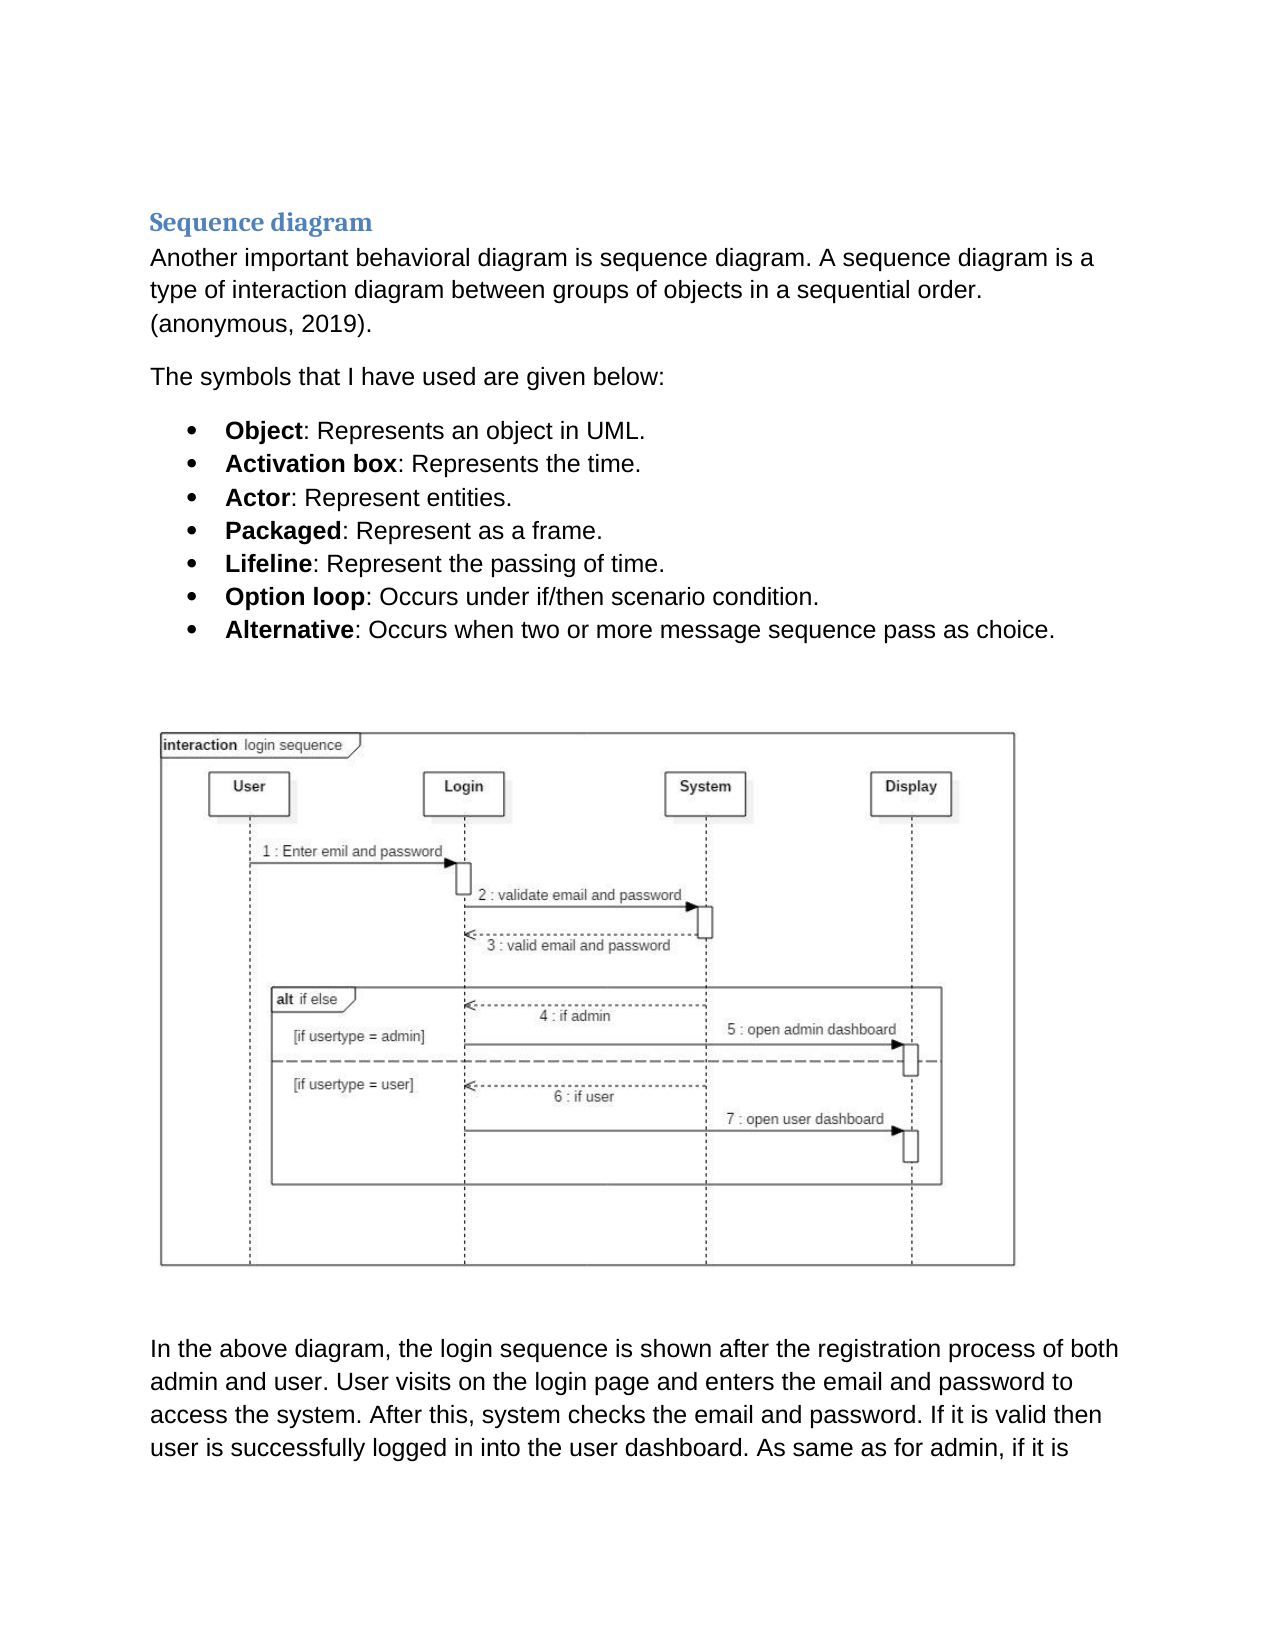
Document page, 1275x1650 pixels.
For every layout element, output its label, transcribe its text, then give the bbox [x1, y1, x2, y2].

list Packaged: Represent as a frame. [187, 516, 1125, 544]
text The symbols that I have used are given below: [150, 362, 1125, 391]
list Lifeline: Represent the passing of time. [187, 549, 1125, 578]
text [150, 1334, 1125, 1462]
list Alternative: Occurs when two or more message sequence pass as choice. [187, 615, 1125, 644]
subtitle Sequence diagram [150, 207, 1125, 238]
text Another important behavioral diagram is sequence diagram. A sequence diagram is a type of interaction diagram between groups of objects in a sequential order. . [150, 242, 1125, 337]
list Actor: Represent entities. [187, 482, 1125, 511]
list Option loop: Occurs under if/then scenario condition. [187, 582, 1125, 611]
list Activation box: Represents the time. [187, 449, 1125, 478]
list Object: Represents an object in UML. [187, 416, 1125, 445]
picture [150, 722, 1059, 1310]
